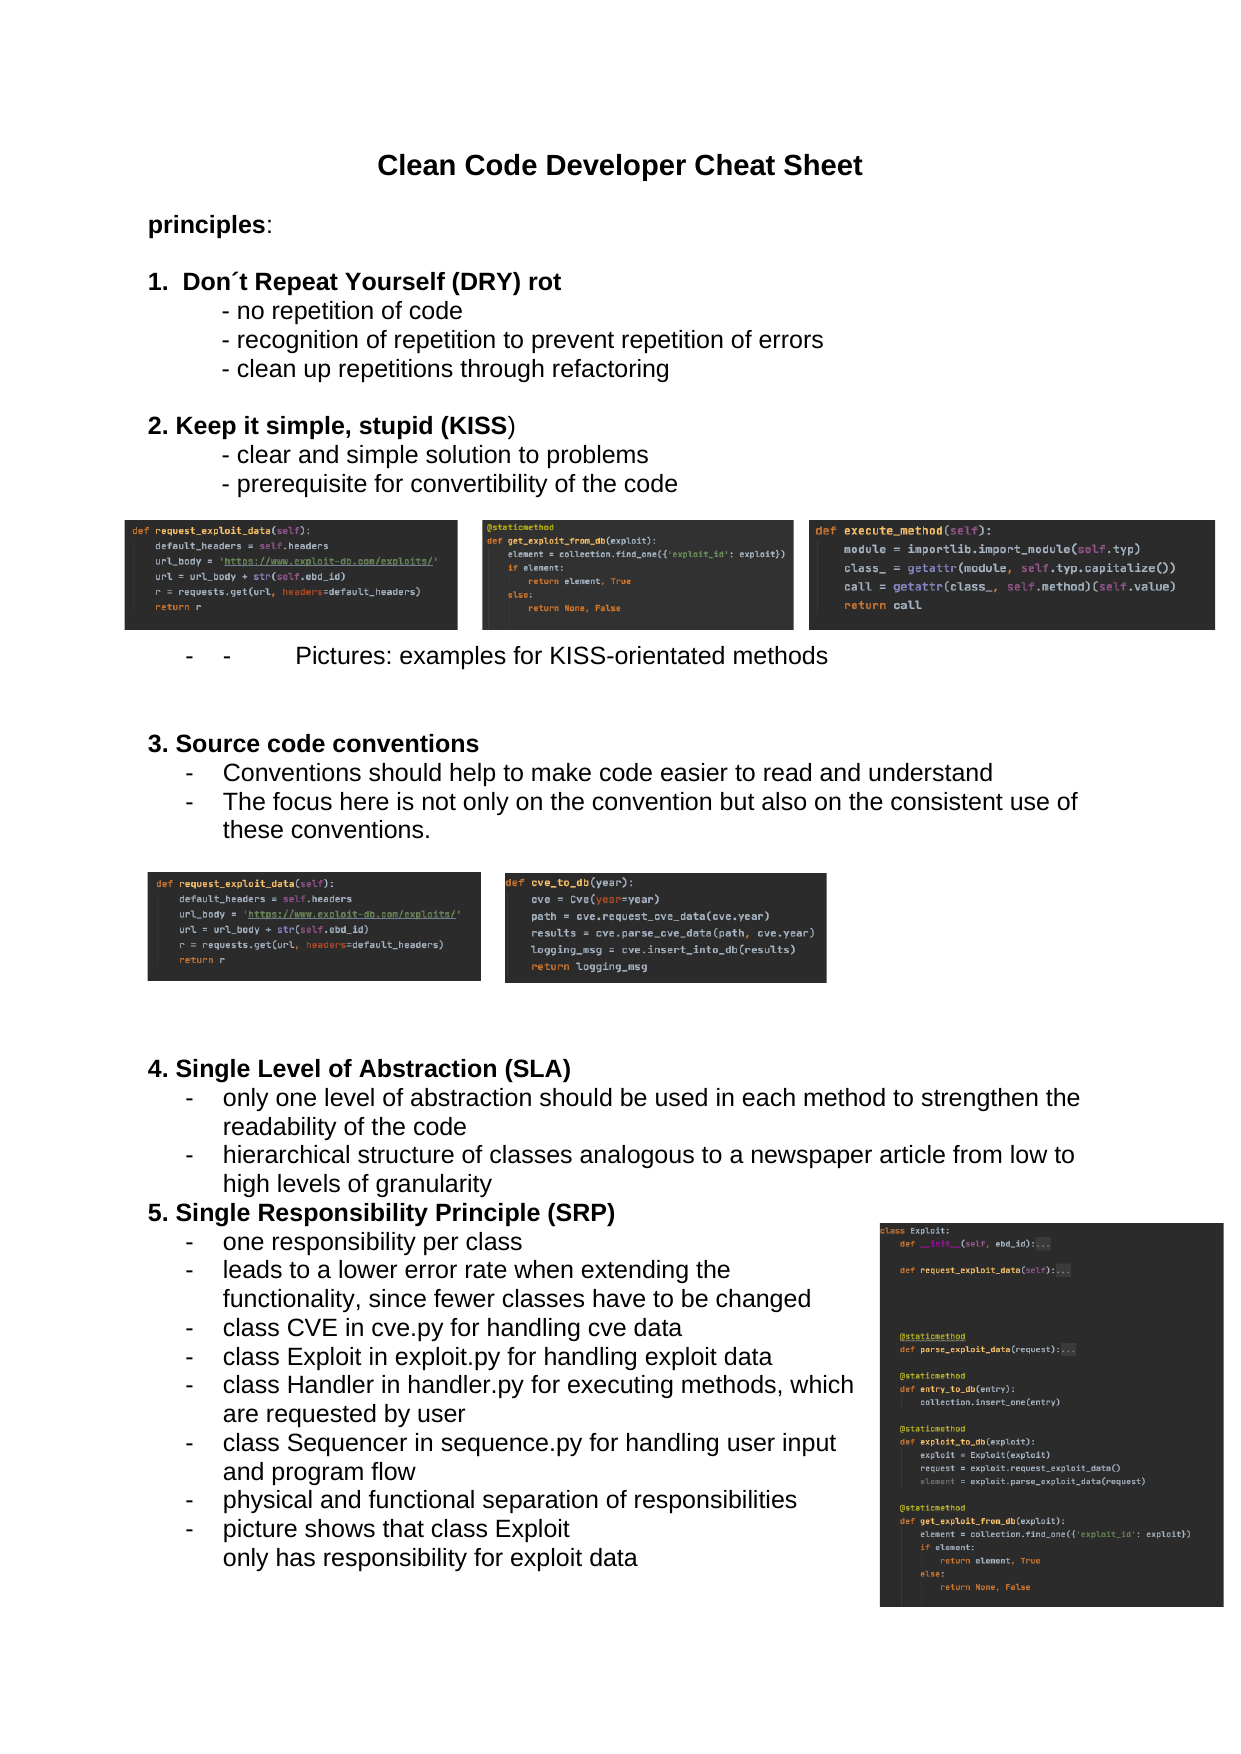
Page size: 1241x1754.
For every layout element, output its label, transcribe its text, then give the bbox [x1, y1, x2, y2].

picture [505, 873, 827, 983]
list Pictures: examples for KISS-orientated methods [185, 526, 1093, 670]
list class Sequencer in sequence.py for handling user input and program flow [185, 1428, 879, 1486]
list picture shows that class Exploit [185, 1514, 879, 1543]
list only one level of abstraction should be used in each method to strengthen the readability of the code [185, 1083, 1093, 1141]
text - prerequisite for convertibility of the code [148, 469, 1093, 497]
text - clean up repetitions through refactoring [148, 354, 1093, 382]
picture [879, 1223, 1224, 1607]
list class Exploit in exploit.py for handling exploit data [185, 1342, 879, 1371]
text 1. Don´t Repeat Yourself (DRY) rot [148, 267, 1093, 296]
text - clear and simple solution to problems [148, 440, 1093, 469]
text - no repetition of code [148, 296, 1093, 325]
list Conventions should help to make code easier to read and understand [185, 758, 1093, 787]
picture [124, 520, 458, 630]
text 5. Single Responsibility Principle (SRP) [148, 1198, 1093, 1227]
text 2. Keep it simple, stupid (KISS) [148, 411, 1093, 440]
text 4. Single Level of Abstraction (SLA) [148, 1054, 1093, 1083]
text principles: [148, 210, 1093, 239]
picture [482, 520, 794, 630]
text 3. Source code conventions [148, 729, 1093, 758]
list class CVE in cve.py for handling cve data [185, 1313, 879, 1342]
list The focus here is not only on the convention but also on the consistent use of these conventions. [185, 787, 1093, 844]
list only has responsibility for exploit data [223, 1543, 879, 1572]
picture [809, 520, 1216, 630]
list one responsibility per class [185, 1227, 879, 1256]
list leads to a lower error rate when extending the functionality, since fewer classes have to be changed [185, 1256, 879, 1313]
list physical and functional separation of responsibilities [185, 1486, 879, 1514]
picture [147, 872, 481, 981]
list hierarchical structure of classes analogous to a newspaper article from low to high levels of granularity [185, 1141, 1093, 1198]
text - recognition of repetition to prevent repetition of errors [148, 325, 1093, 354]
list class Handler in handler.py for executing methods, which are requested by user [185, 1371, 879, 1428]
text Clean Code Developer Cheat Sheet [148, 148, 1093, 181]
